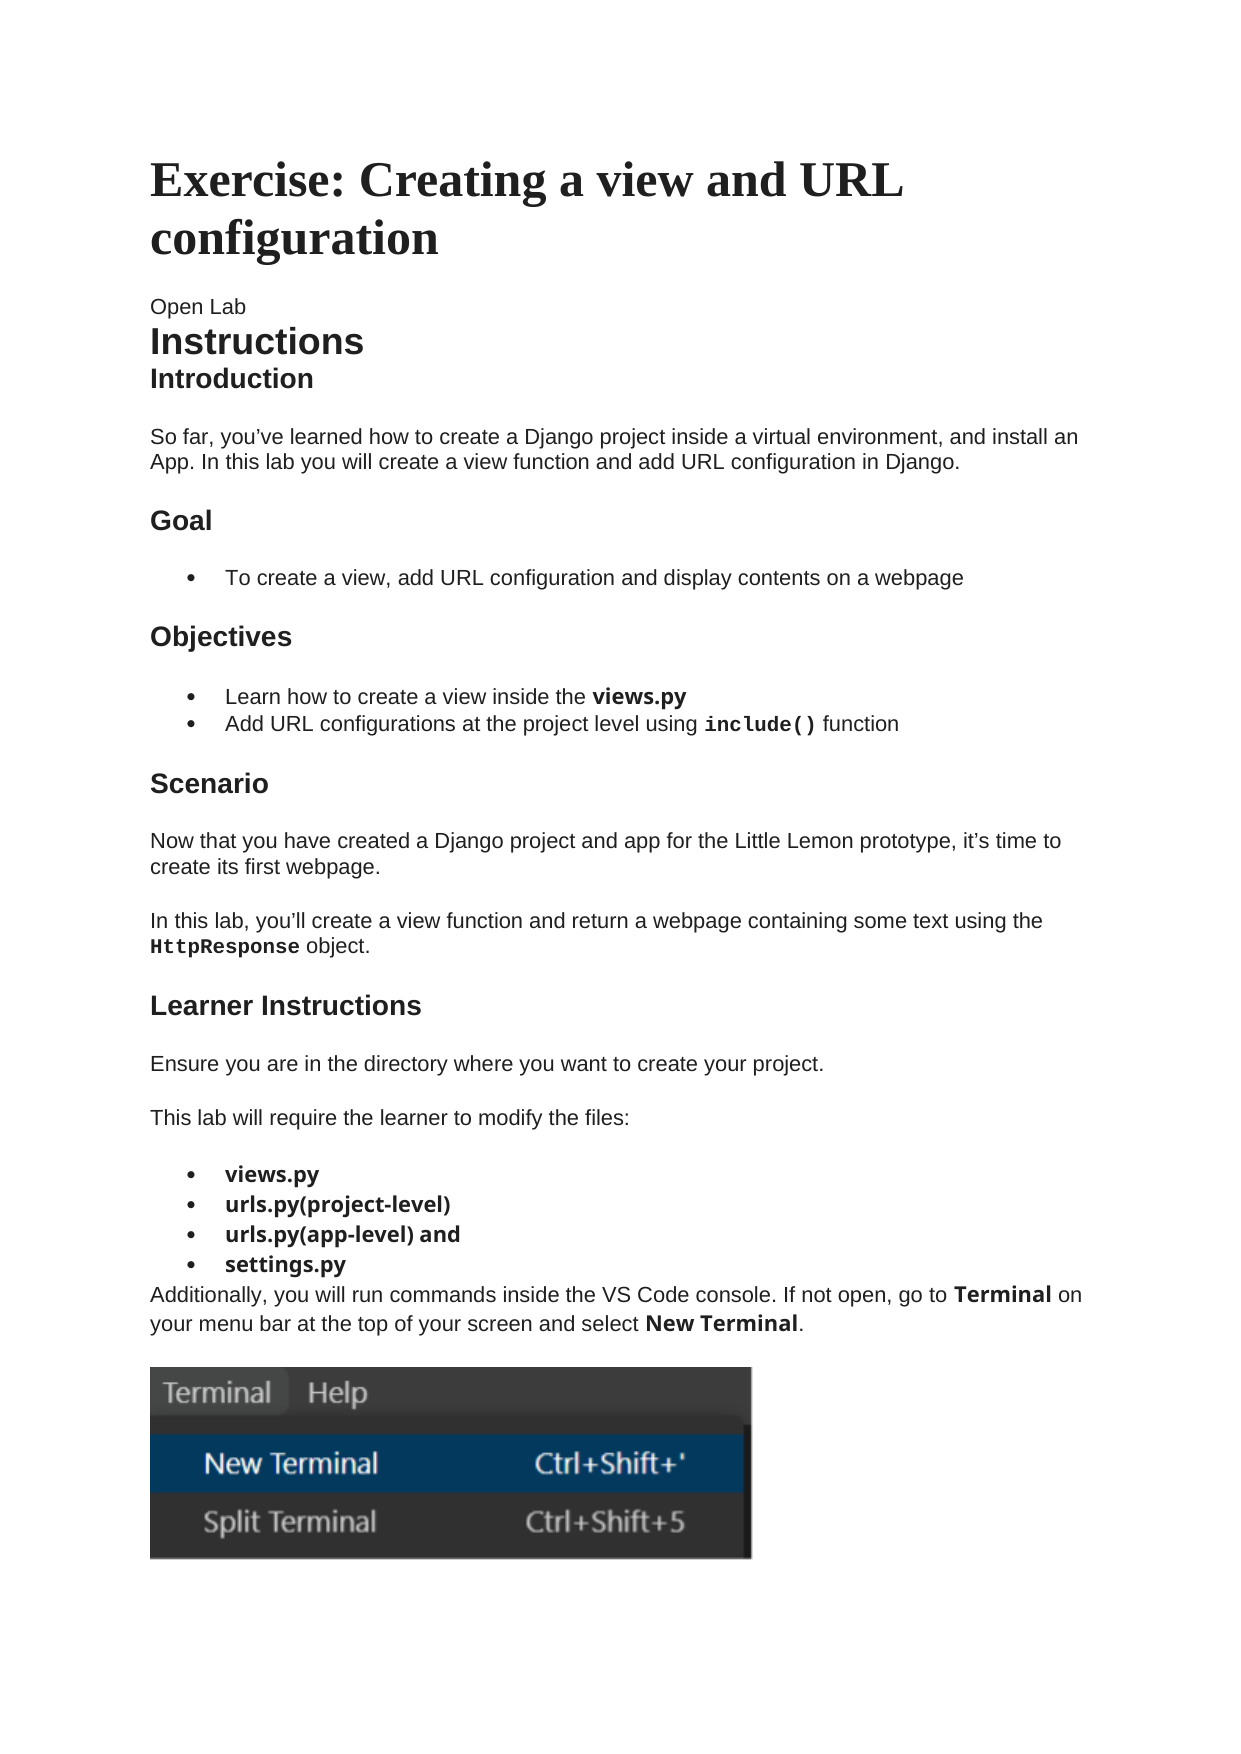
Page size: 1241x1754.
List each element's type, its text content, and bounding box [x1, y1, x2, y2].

list Add URL configurations at the project level using include() function [187, 711, 1090, 738]
picture [150, 1367, 753, 1561]
text Open Lab [150, 294, 1090, 319]
text Exercise: Creating a view and URL configuration [150, 150, 1090, 265]
text This lab will require the learner to modify the files: [150, 1105, 1090, 1130]
list urls.py(app-level) and [187, 1219, 1090, 1249]
text Goal [150, 504, 1090, 536]
list To create a view, add URL configuration and display contents on a webpage [187, 565, 1090, 590]
text Objectives [150, 619, 1090, 652]
text Learner Instructions [150, 989, 1090, 1022]
text Ensure you are in the directory where you want to create your project. [150, 1051, 1090, 1076]
list urls.py(project-level) [187, 1189, 1090, 1219]
list Learn how to create a view inside the views.py [187, 681, 1090, 711]
text Additionally, you will run commands inside the VS Code console. If not open, go to Terminal on your menu bar at the top of your screen and select New Terminal. [150, 1279, 1090, 1338]
text So far, you’ve learned how to create a Django project inside a virtual environment, and install an App. In this lab you will create a view function and add URL configuration in Django. [150, 424, 1090, 474]
list views.py [187, 1159, 1090, 1189]
text Introduction [150, 362, 1090, 395]
text In this lab, you’ll create a view function and return a webpage containing some text using the HttpResponse object. [150, 908, 1090, 960]
text Now that you have created a Django project and app for the Little Lemon prototype, it’s time to create its first webpage. [150, 828, 1090, 879]
text Scenario [150, 767, 1090, 799]
list settings.py [187, 1249, 1090, 1279]
text Instructions [150, 319, 1090, 362]
